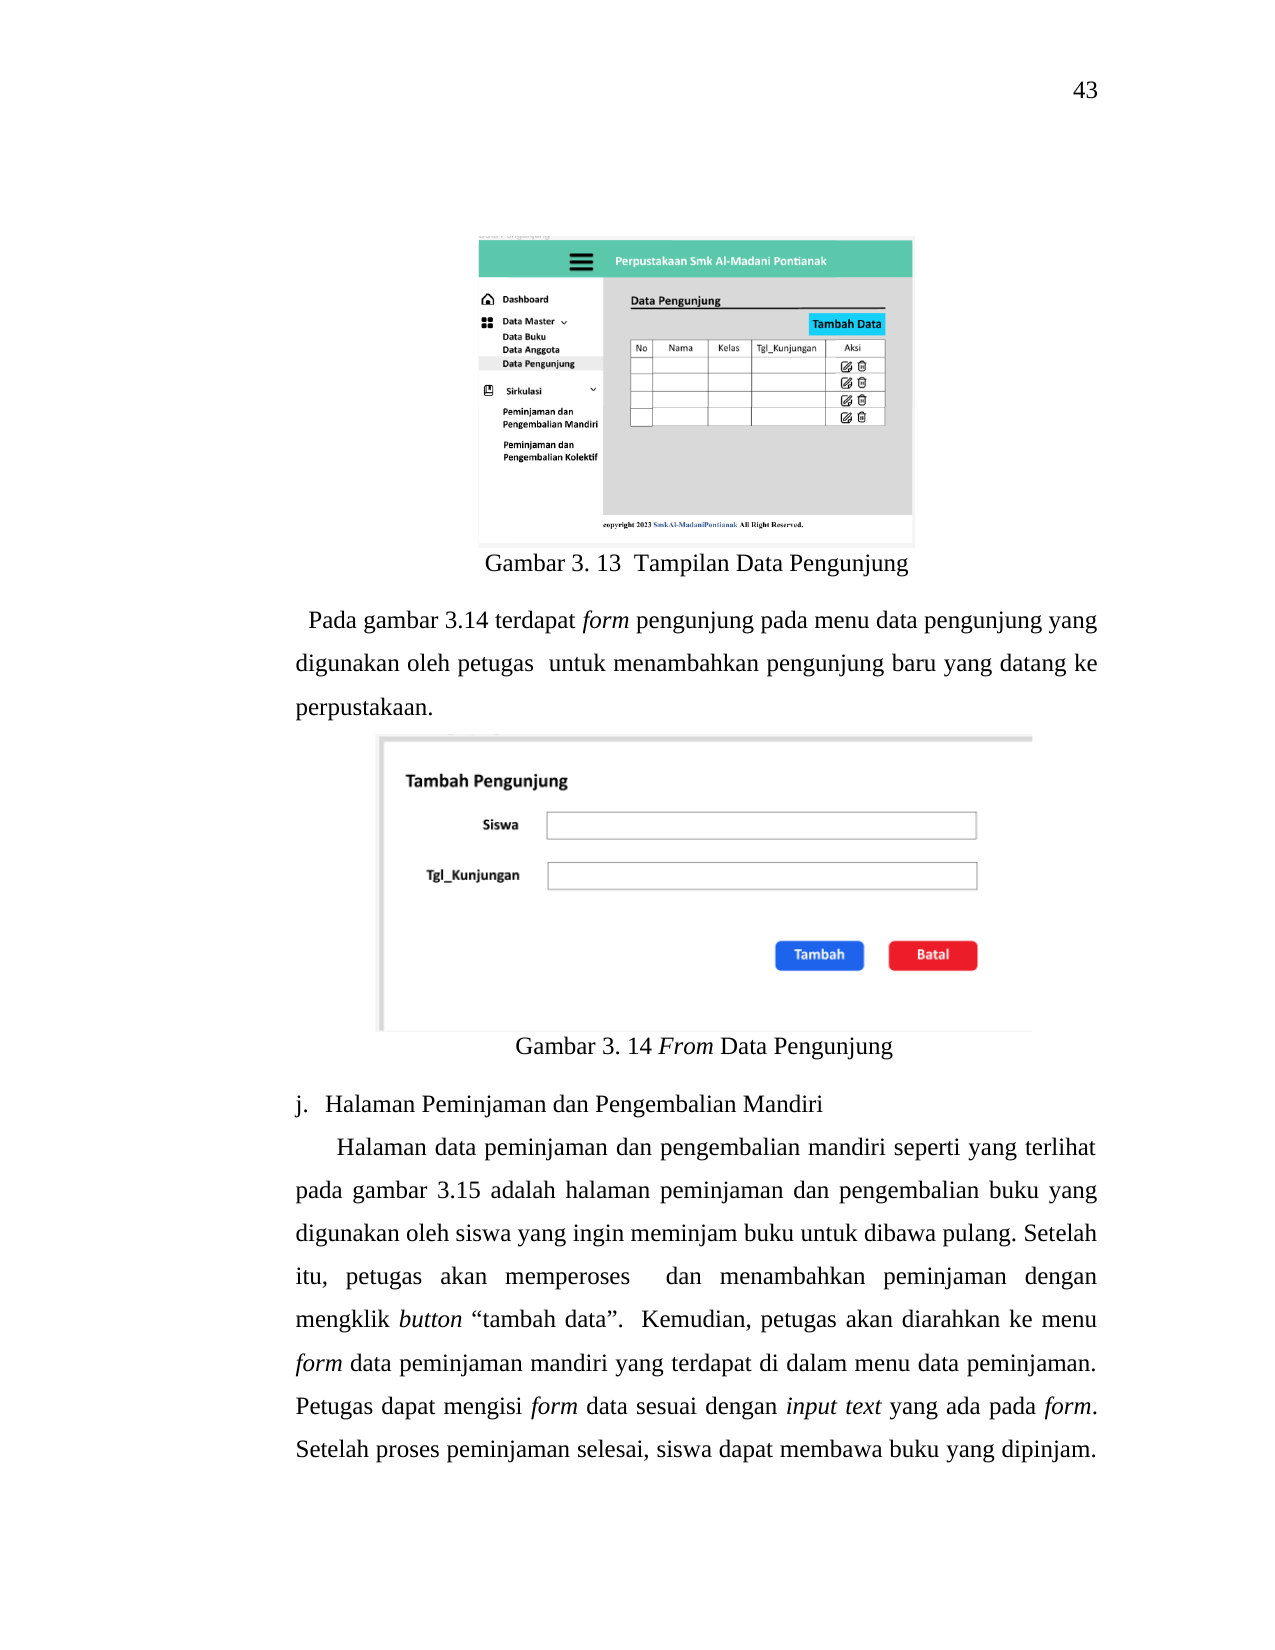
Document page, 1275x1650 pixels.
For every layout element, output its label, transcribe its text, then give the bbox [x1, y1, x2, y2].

text Gambar 3. 13 Tampilan Data Pengunjung [295, 548, 1098, 577]
text Gambar 3. 14 From Data Pengunjung [310, 1031, 1098, 1060]
text Pada gambar 3.14 terdapat form pengunjung pada menu data pengunjung yang digunakan oleh petugas untuk menambahkan pengunjung baru yang datang ke perpustakaan. [295, 605, 1098, 720]
picture [375, 734, 1033, 1032]
list Halaman Peminjaman dan Pengembalian Mandiri [295, 1089, 1098, 1118]
picture [478, 236, 915, 548]
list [281, 1132, 1098, 1463]
